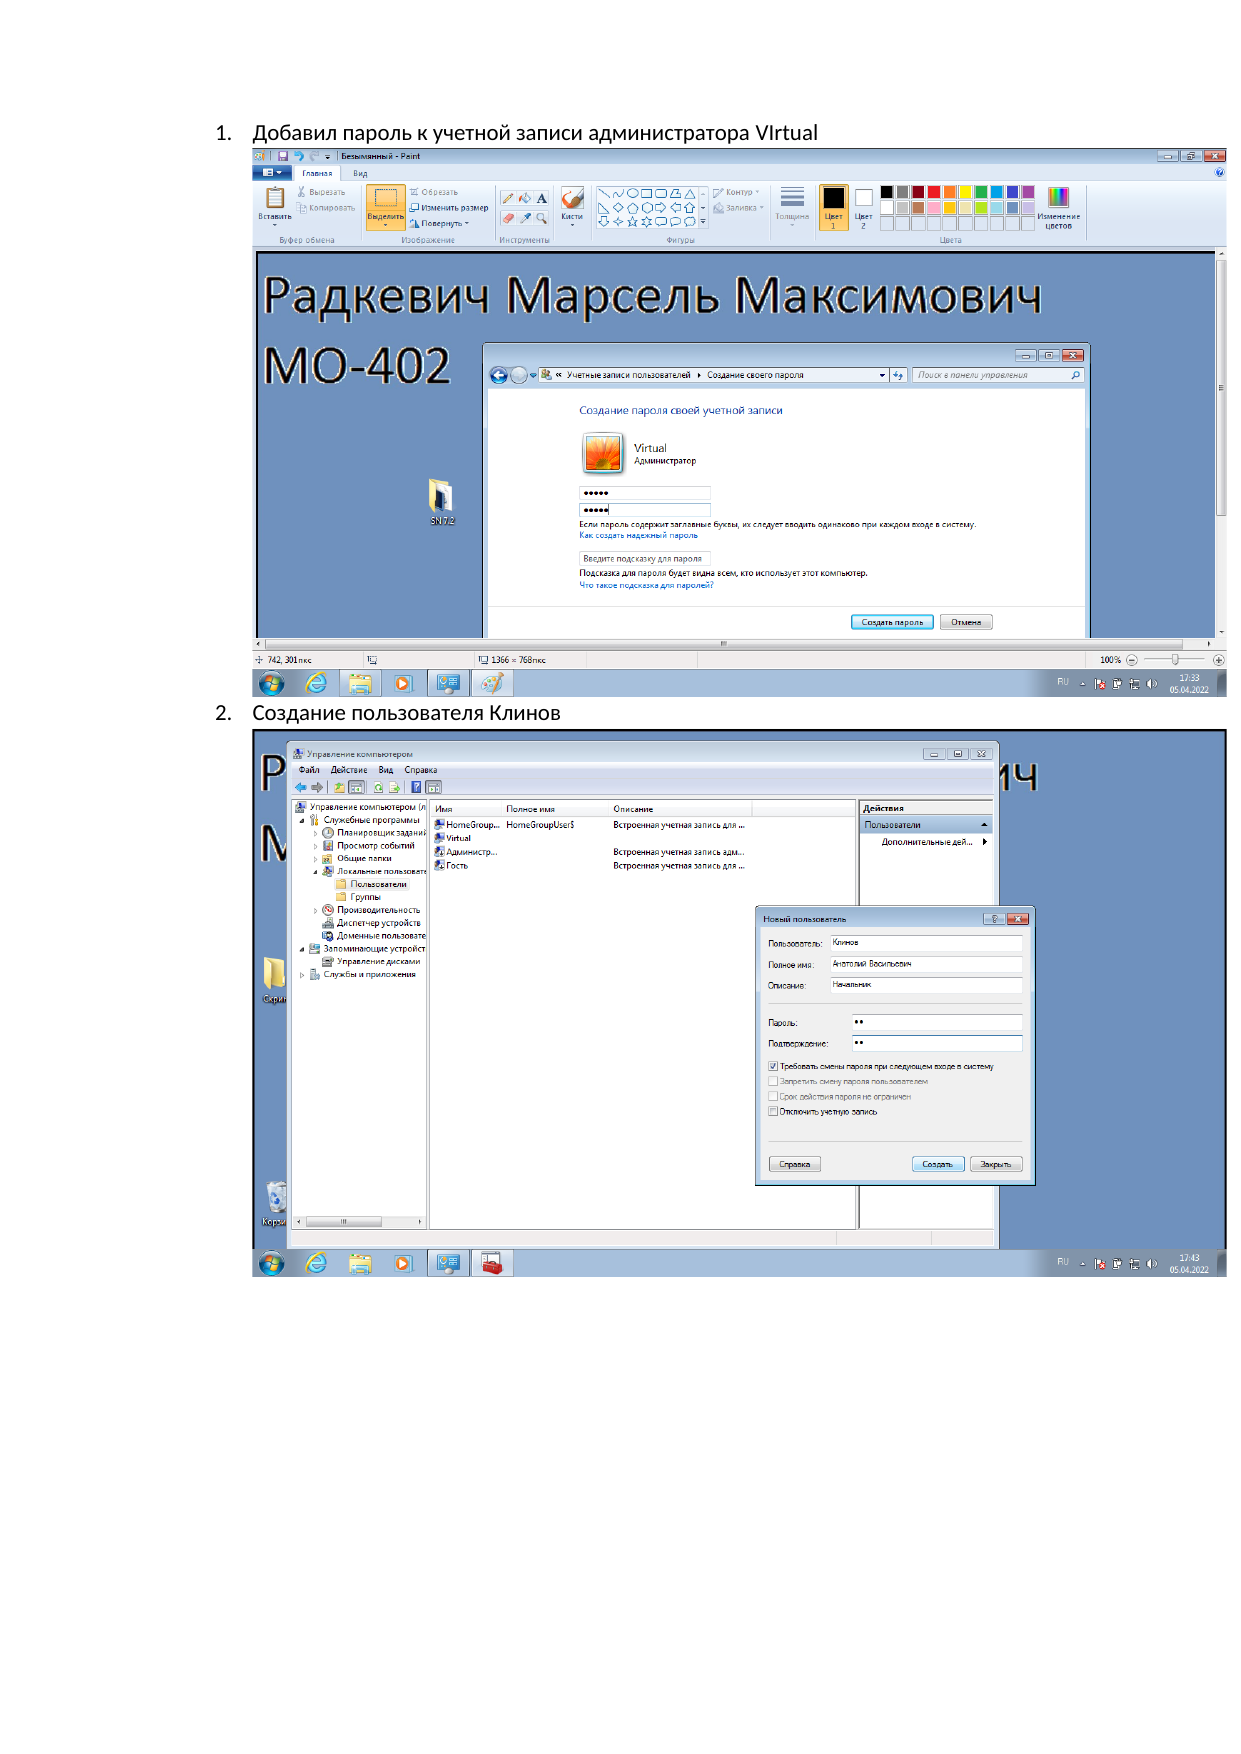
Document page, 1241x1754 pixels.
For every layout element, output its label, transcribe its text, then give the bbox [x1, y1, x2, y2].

picture [252, 728, 1227, 1277]
picture [252, 148, 1227, 697]
